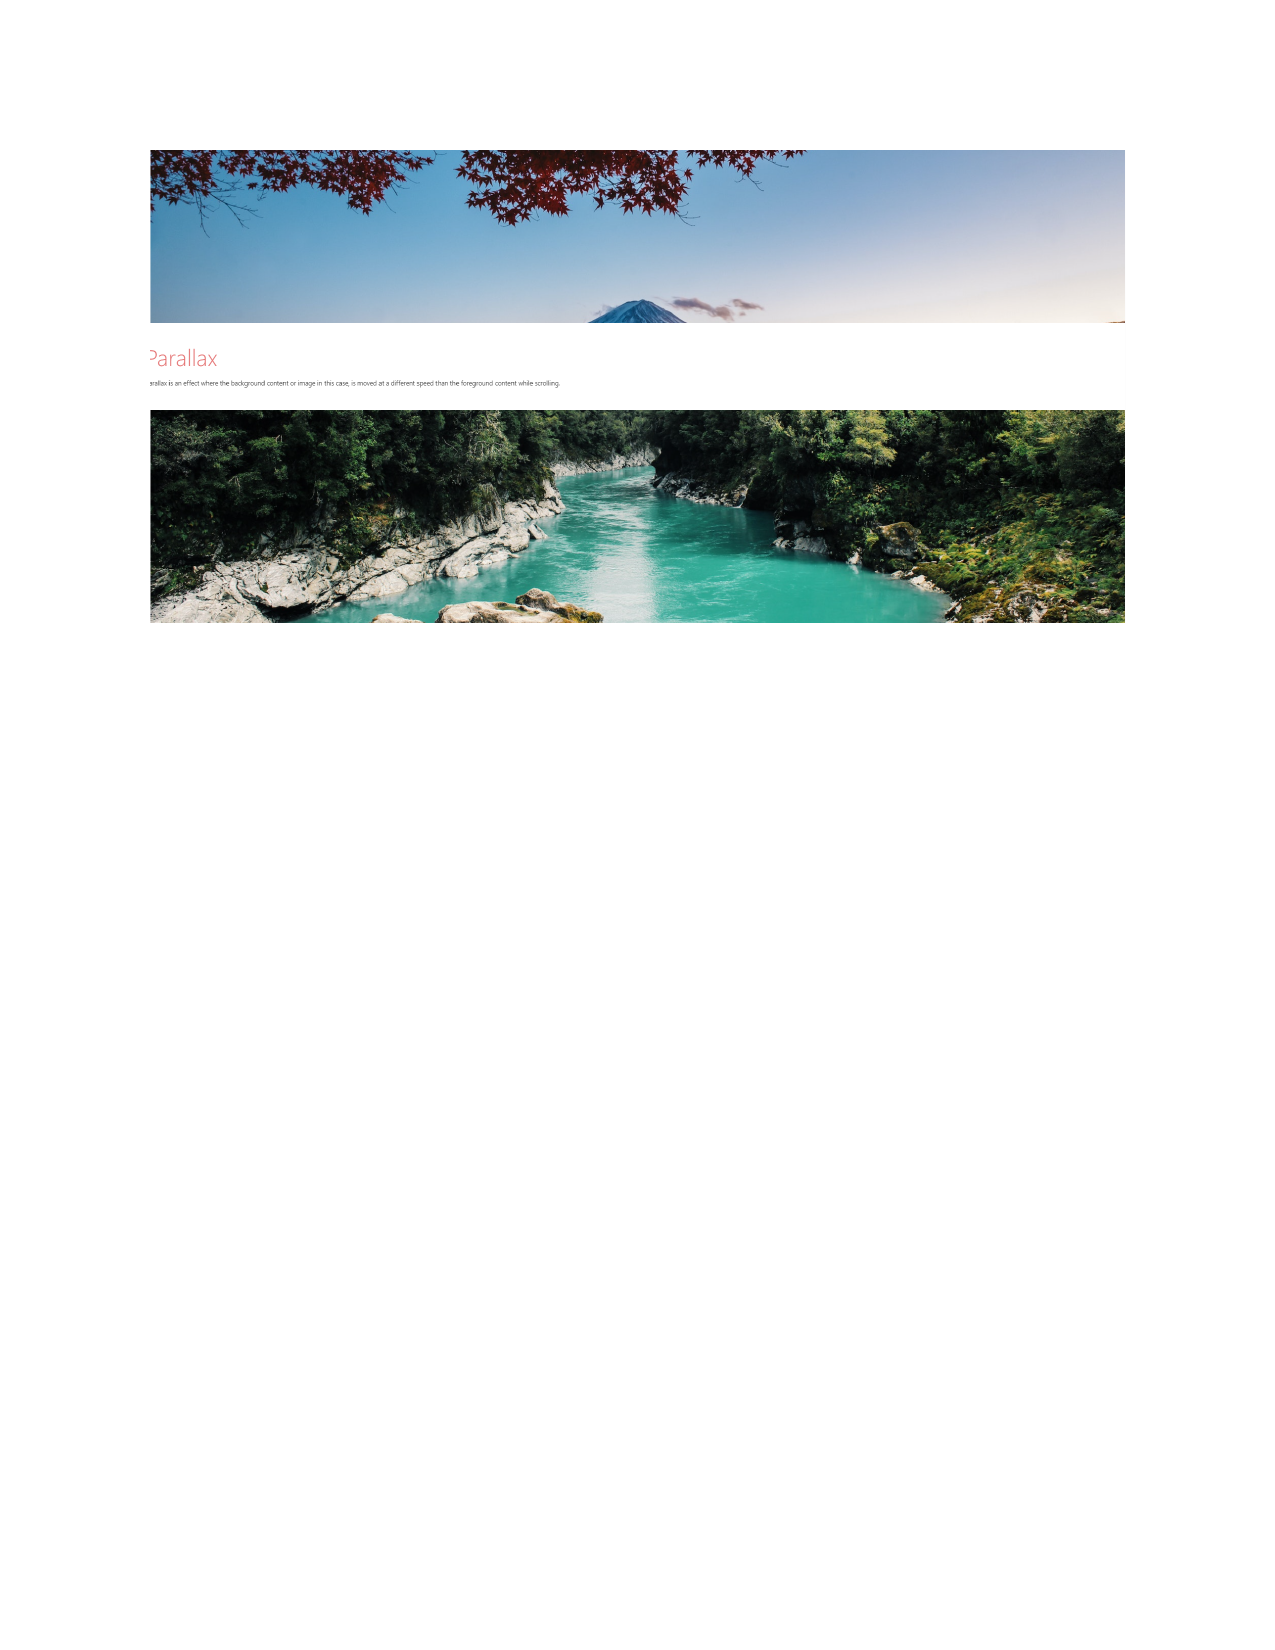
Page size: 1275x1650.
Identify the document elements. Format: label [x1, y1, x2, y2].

picture [150, 150, 1125, 623]
